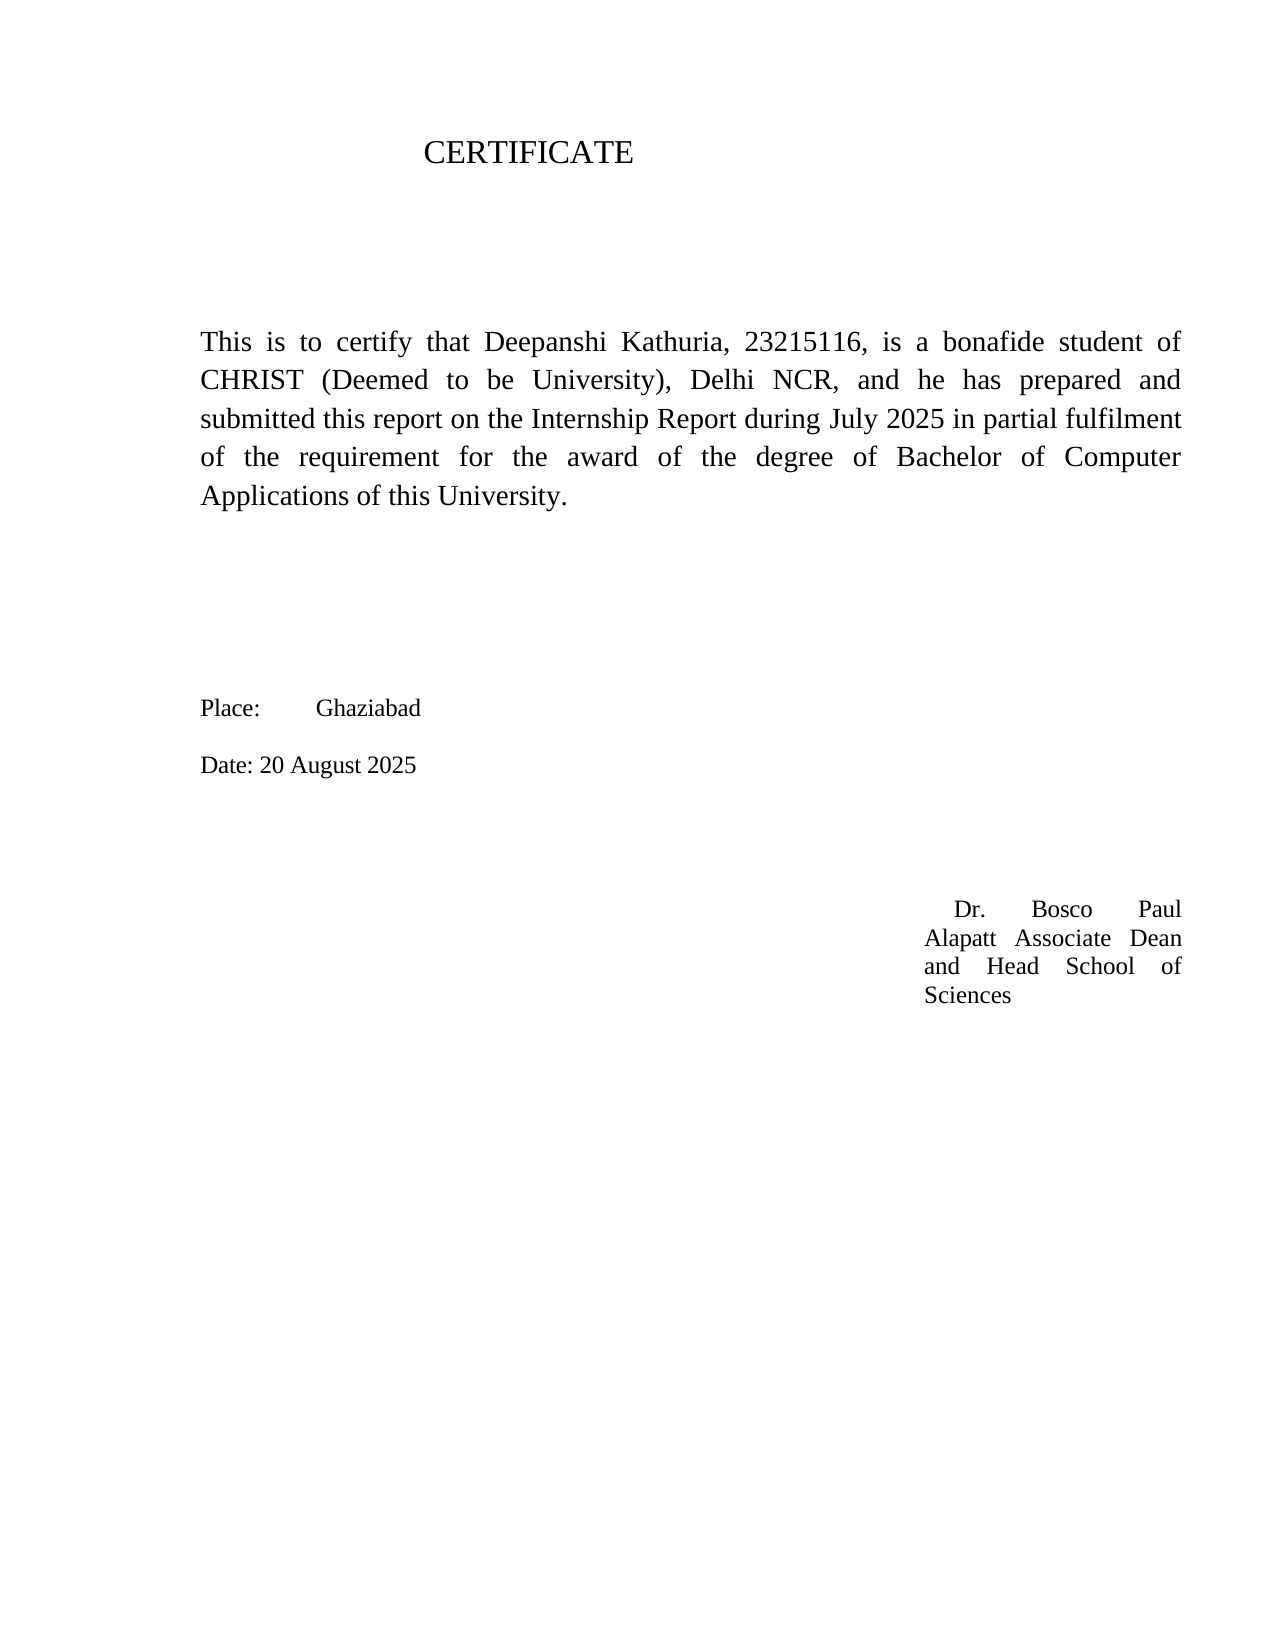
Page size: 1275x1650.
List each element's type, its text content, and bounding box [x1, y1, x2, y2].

text Dr. Bosco Paul Alapatt Associate Dean and Head School of Sciences [924, 894, 1182, 1009]
text Place: Ghaziabad Date: 20 August 2025 [200, 693, 421, 779]
text This is to certify that Deepanshi Kathuria, 23215116, is a bonafide student of CHRIST (Deemed to be University), Delhi NCR, and he has prepared and submitted this report on the Internship Report during July 2025 in partial fulfilment of the requirement for the award of the degree of Bachelor of Computer Applications of this University. [200, 324, 1182, 511]
text CERTIFICATE [423, 132, 959, 170]
